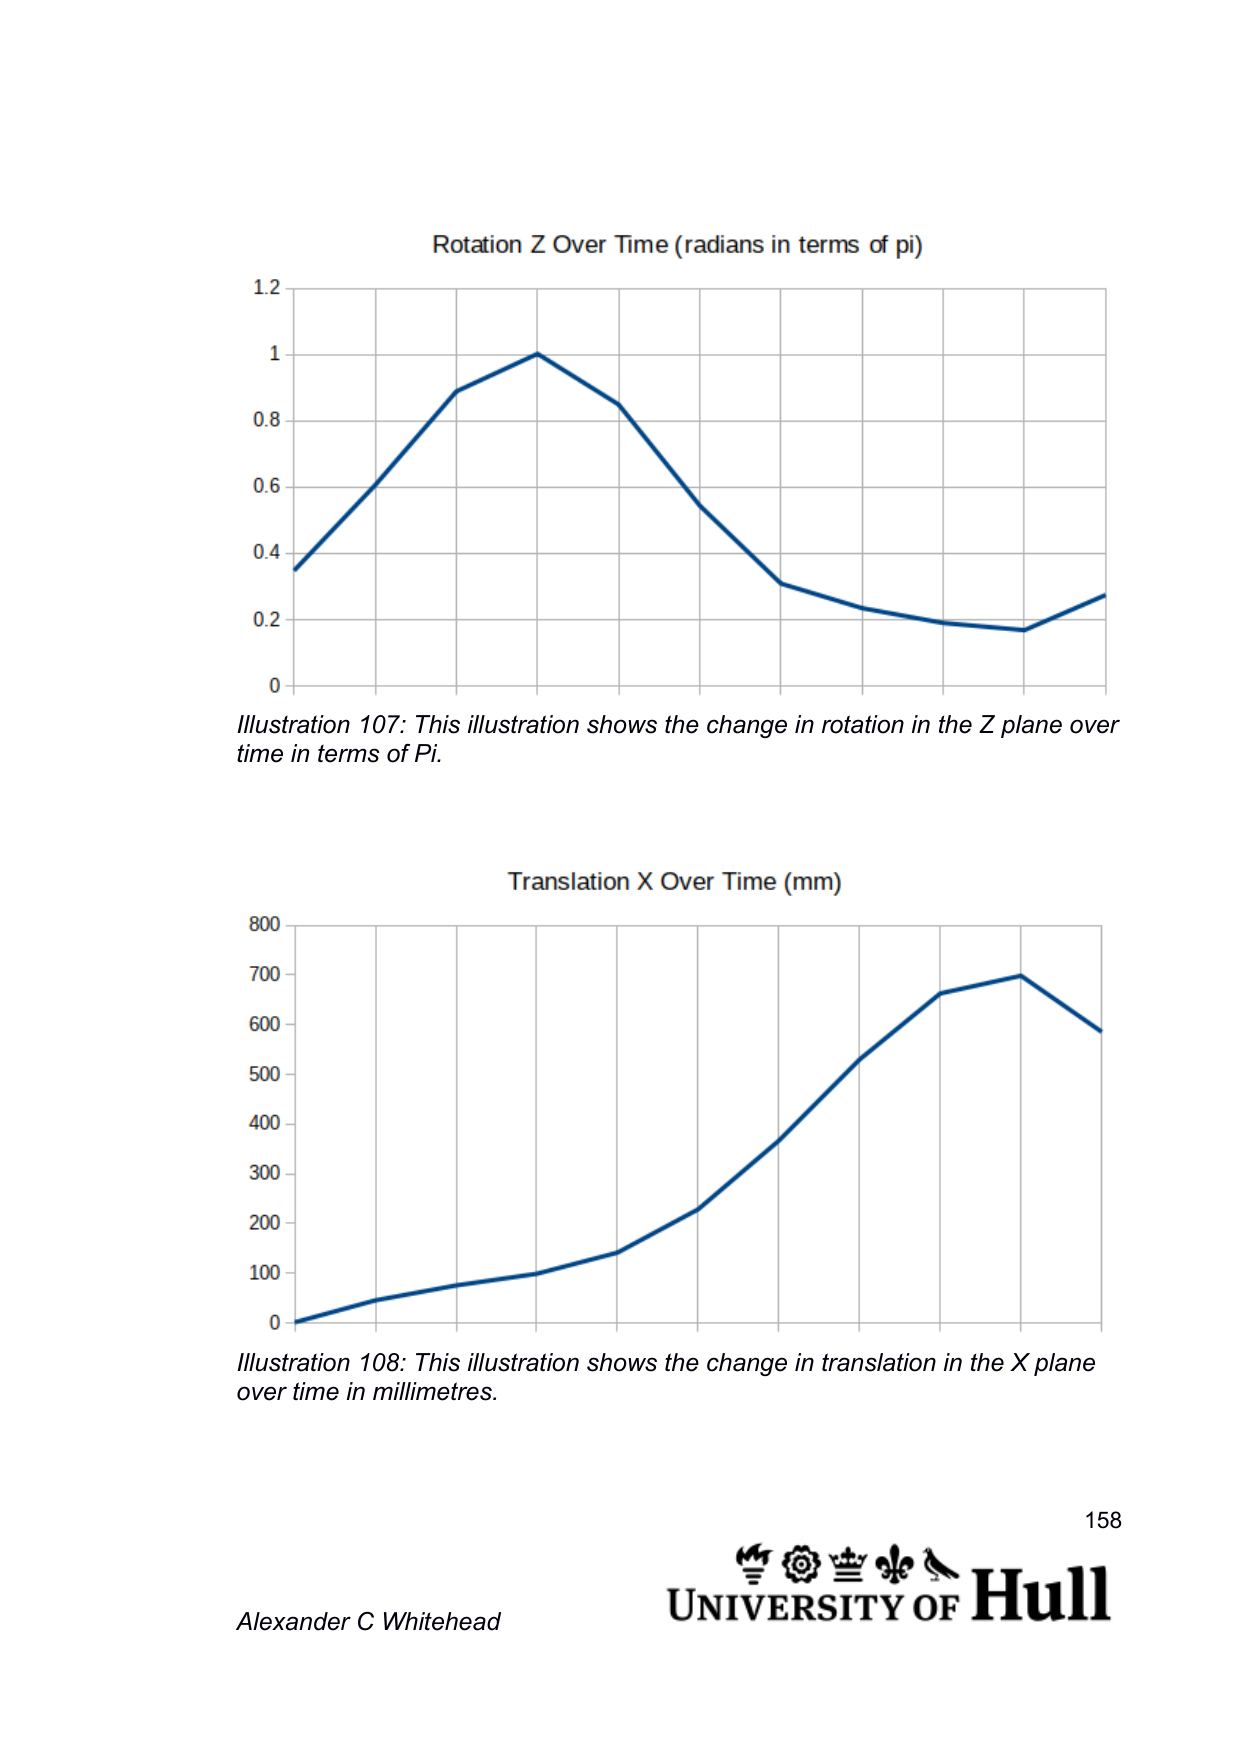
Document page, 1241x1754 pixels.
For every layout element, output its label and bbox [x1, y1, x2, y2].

picture [660, 1533, 1120, 1631]
picture [236, 206, 1123, 706]
picture [236, 843, 1123, 1343]
